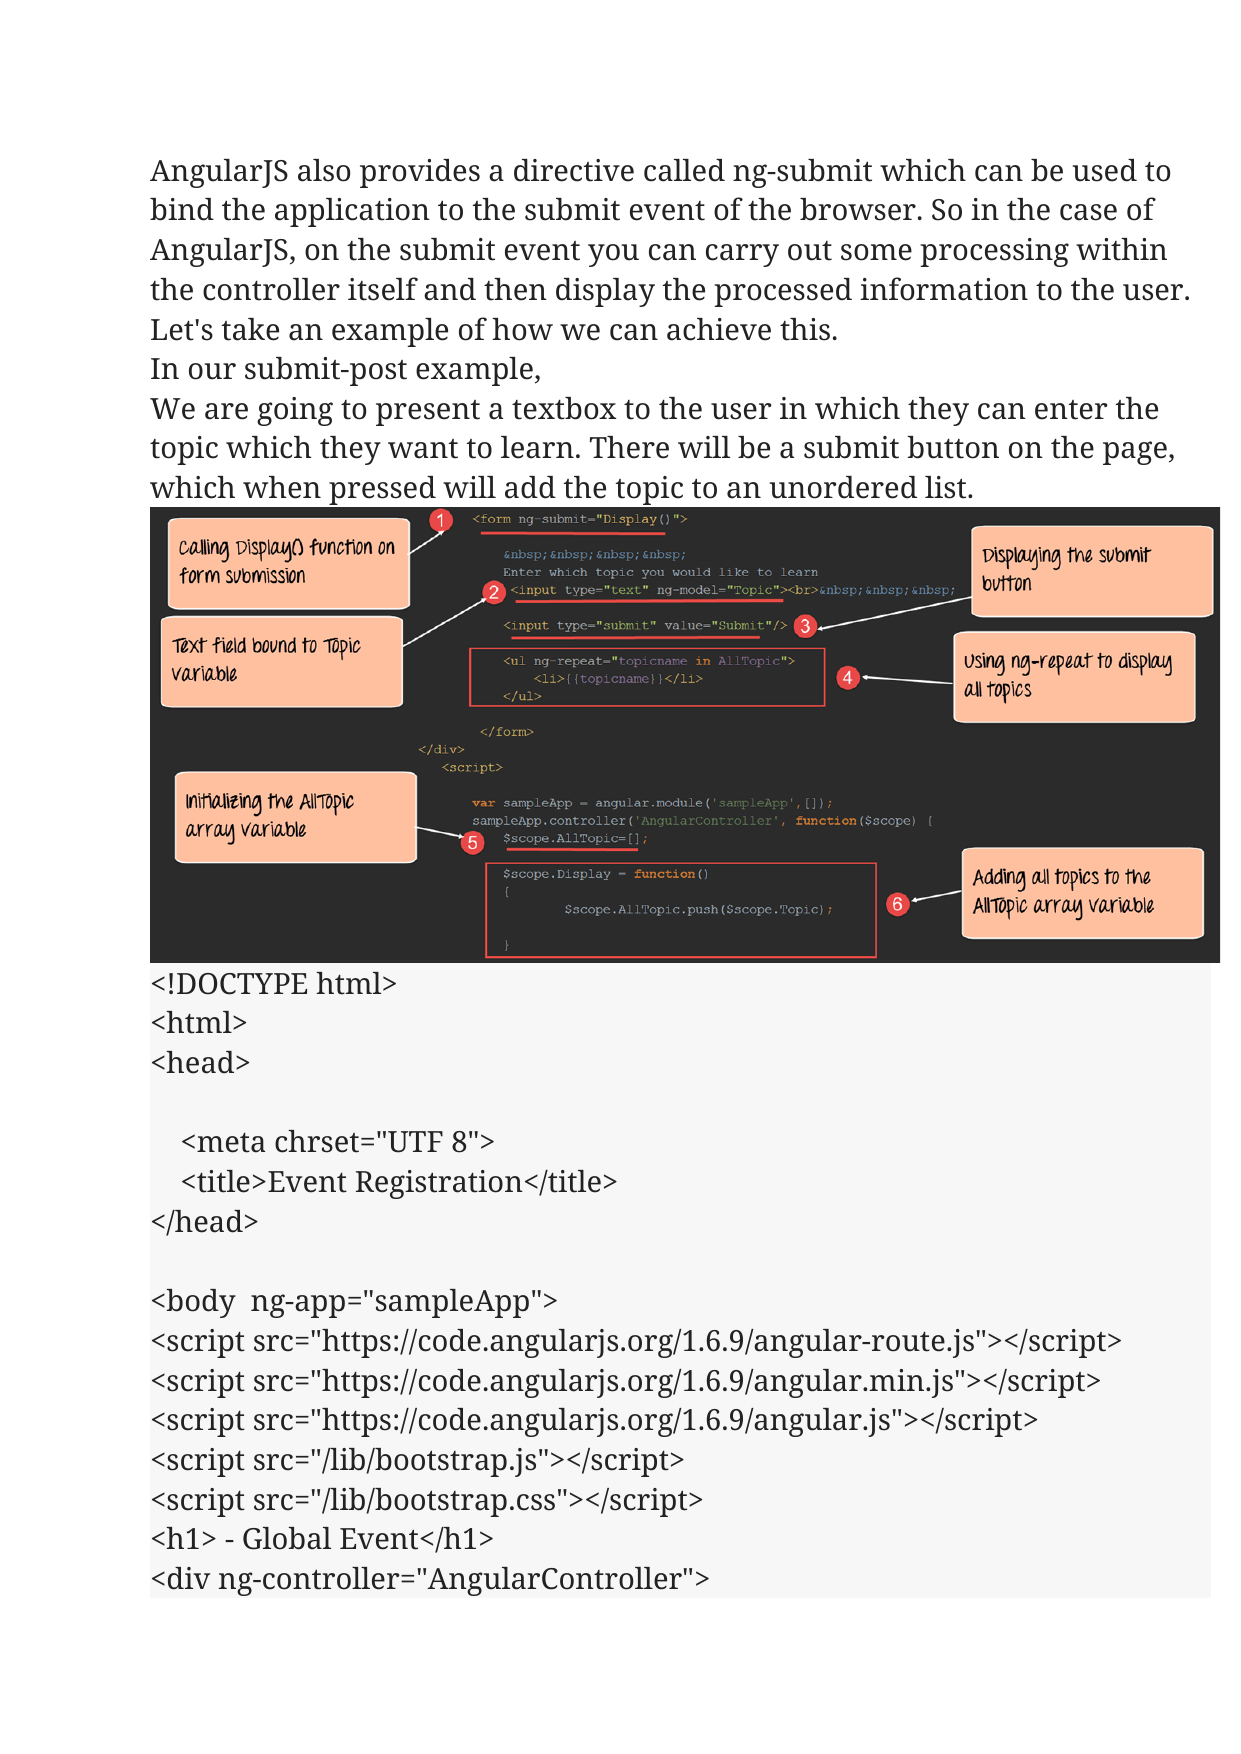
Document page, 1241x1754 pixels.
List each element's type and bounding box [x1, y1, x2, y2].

picture [150, 507, 1221, 963]
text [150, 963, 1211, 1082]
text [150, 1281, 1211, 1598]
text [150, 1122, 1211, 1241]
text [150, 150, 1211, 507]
